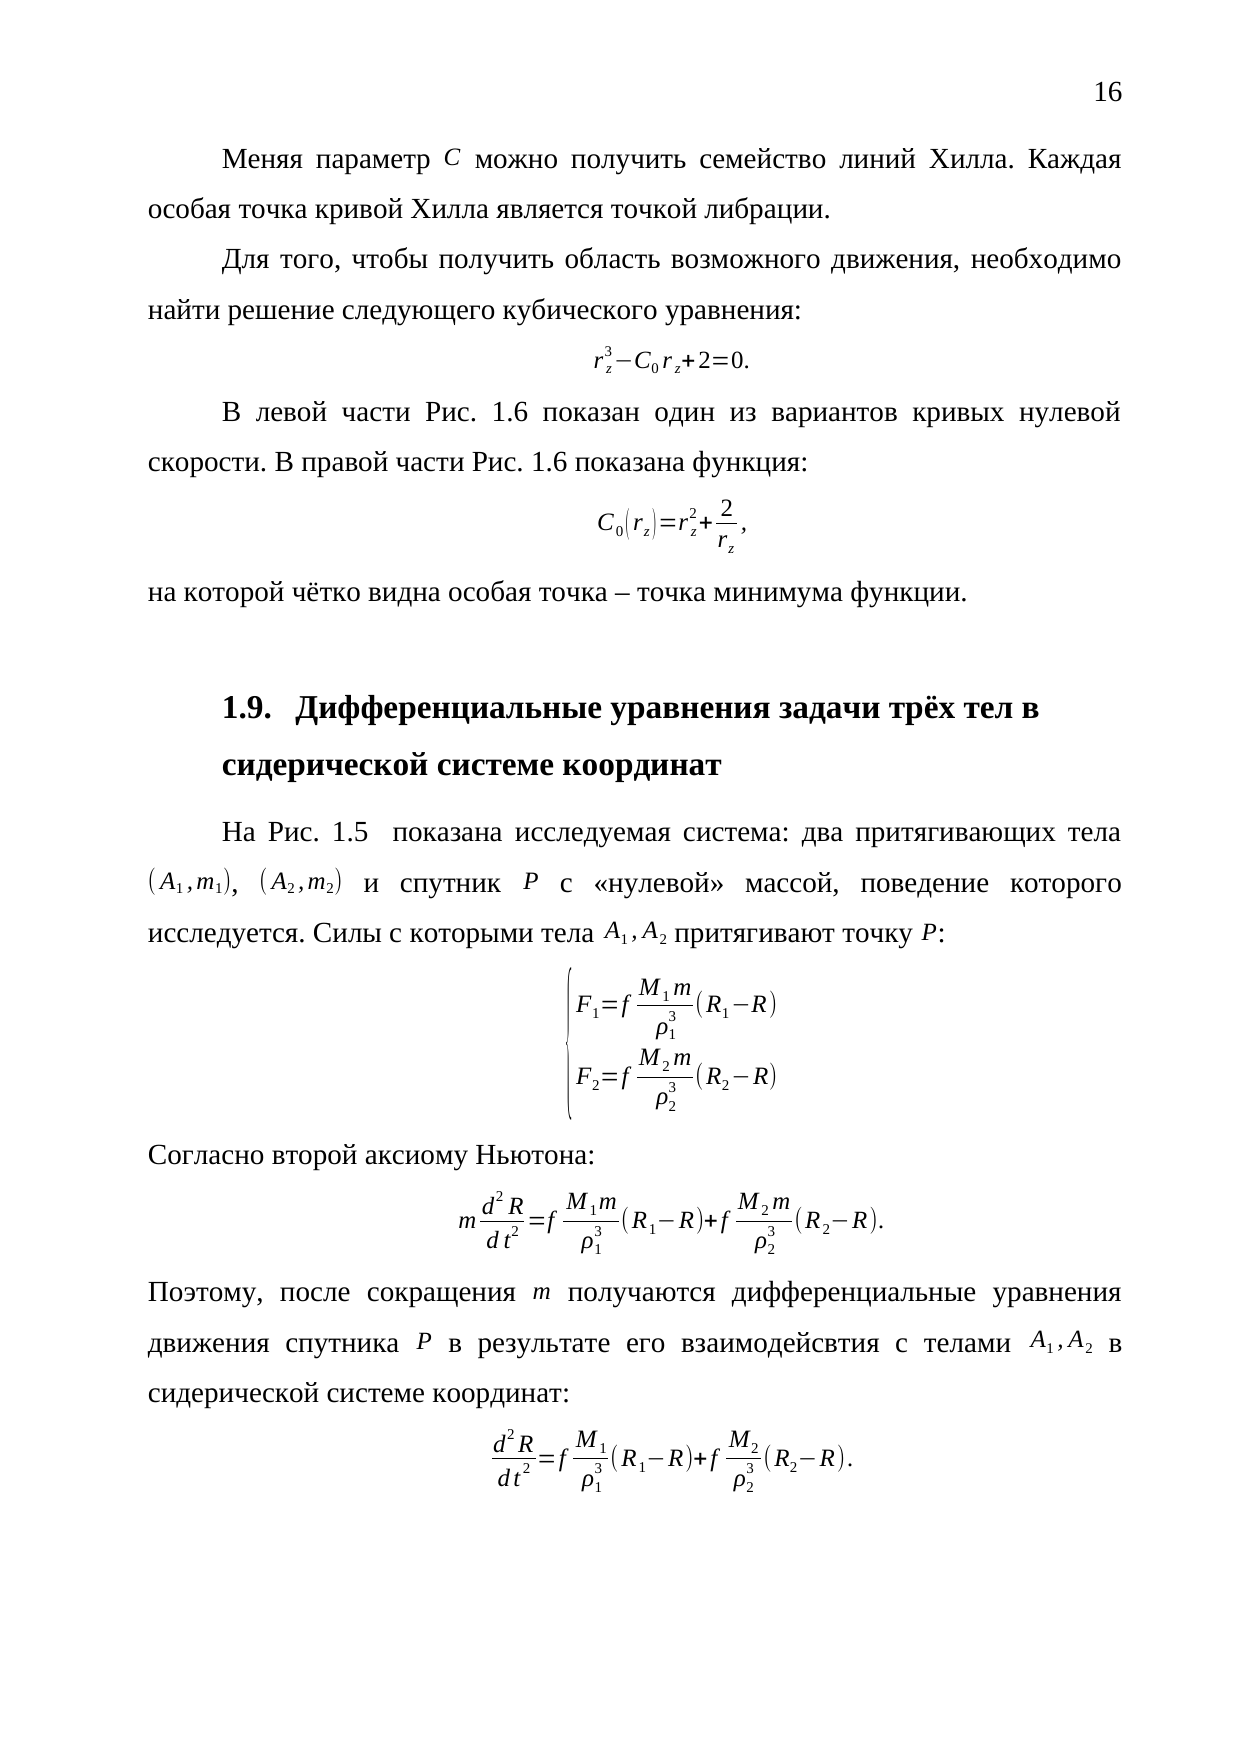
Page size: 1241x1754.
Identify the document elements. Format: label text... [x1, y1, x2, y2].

text Согласно второй аксиому Ньютона: [148, 1137, 1122, 1171]
text В левой части Рис. 1.6 показан один из вариантов кривых нулевой скорости. В правой части Рис. 1.6 показана функция: [148, 394, 1122, 478]
text Для того, чтобы получить область возможного движения, необходимо найти решение следующего кубического уравнения: [148, 242, 1122, 325]
text Меняя параметр можно получить семейство линий Хилла. Каждая особая точка кривой Хилла является точкой либрации. [148, 141, 1122, 225]
subtitle Дифференциальные уравнения задачи трёх тел в сидерической системе координат [222, 687, 1122, 783]
text На Рис. 1.5 показана исследуемая система: два притягивающих тела , и спутник с «нулевой» массой, поведение которого исследуется. Силы с которыми тела притягивают точку : [148, 814, 1122, 949]
text на которой чётко видна особая точка – точка минимума функции. [148, 574, 1122, 607]
text Поэтому, после сокращения получаются дифференциальные уравнения движения спутника в результате его взаимодейсвтия с телами в сидерической системе координат: [148, 1274, 1122, 1409]
